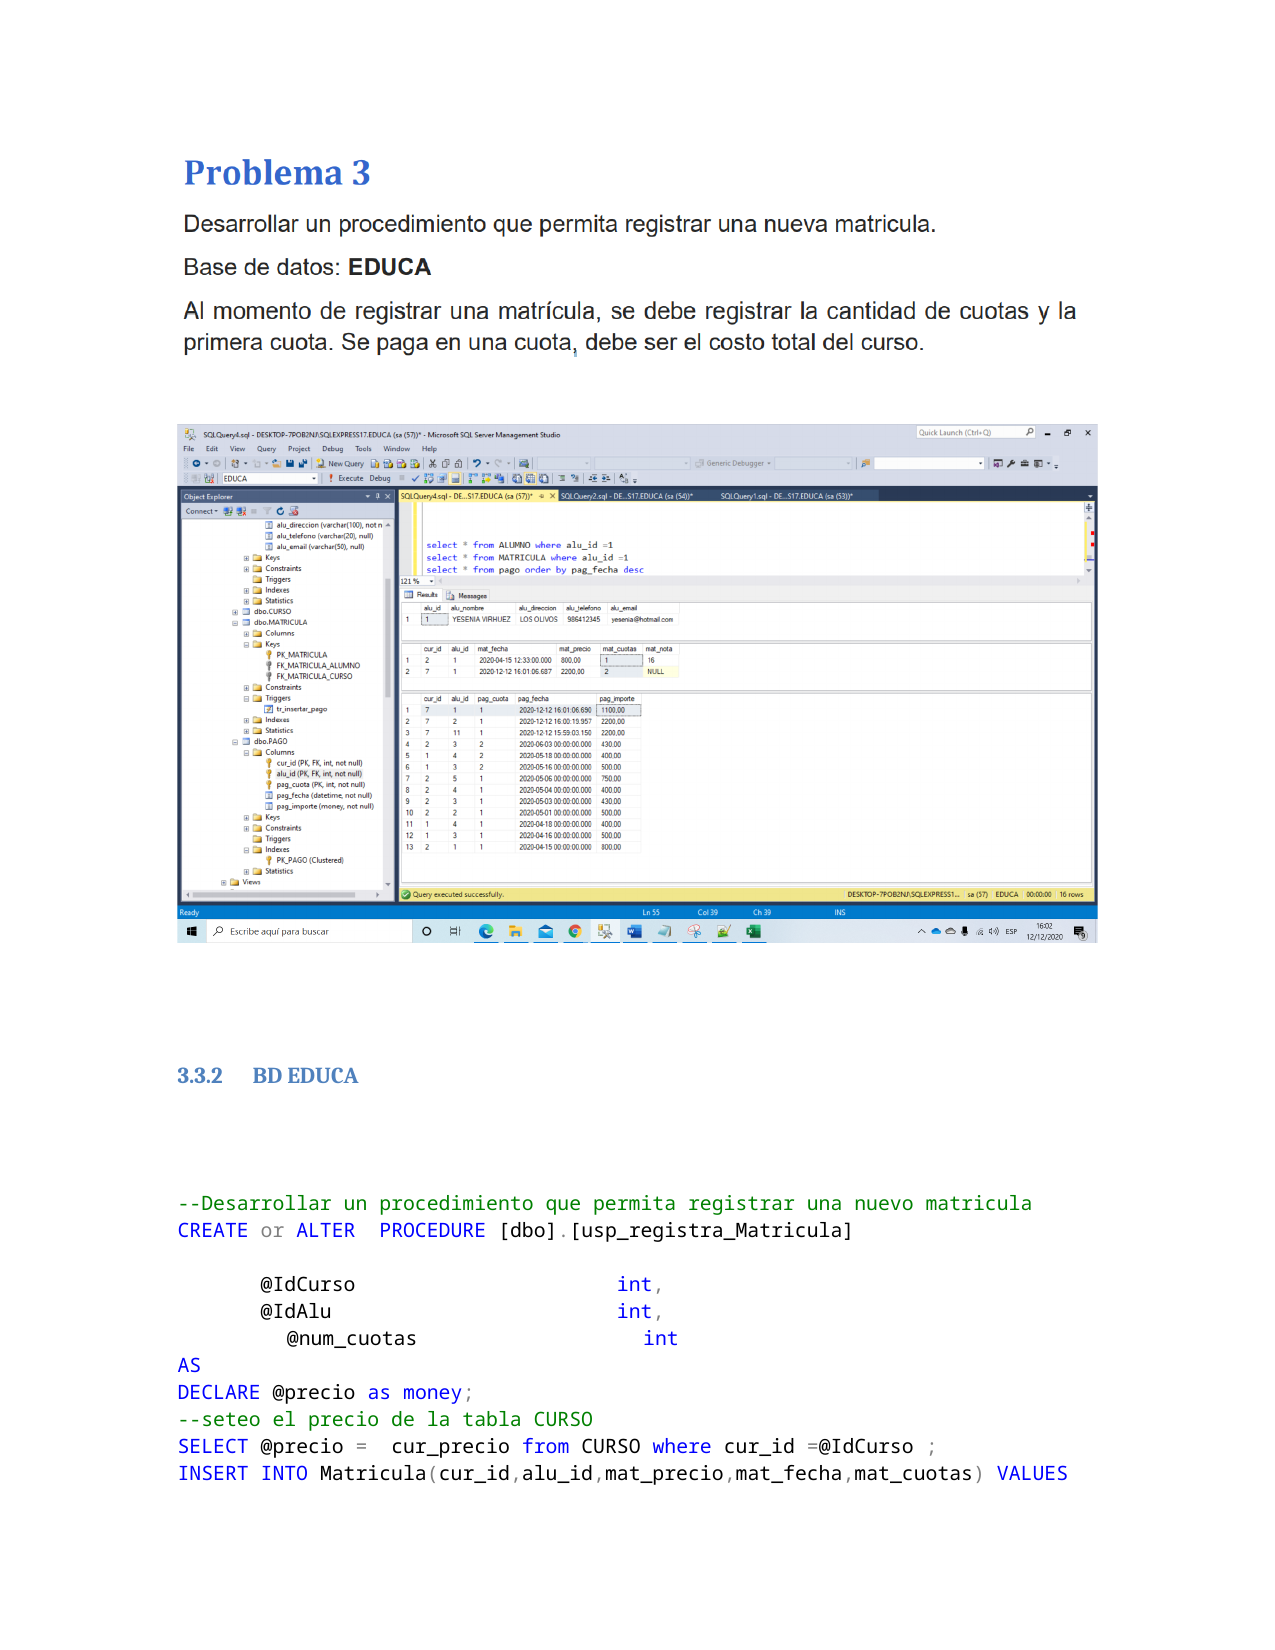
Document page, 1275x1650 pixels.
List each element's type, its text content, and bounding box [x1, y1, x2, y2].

text DECLARE @precio as money; [177, 1378, 1098, 1405]
picture [177, 147, 1098, 378]
text INSERT INTO Matricula(cur_id,alu_id,mat_precio,mat_fecha,mat_cuotas) VALUES [177, 1459, 1098, 1486]
text AS [177, 1351, 1098, 1378]
subtitle BD EDUCA [177, 1063, 1098, 1089]
text CREATE or ALTER PROCEDURE [dbo].[usp_registra_Matricula] [177, 1216, 1098, 1243]
text --seteo el precio de la tabla CURSO [177, 1405, 1098, 1432]
text @num_cuotas int [177, 1324, 1098, 1351]
text @IdAlu int, [177, 1297, 1098, 1324]
text @IdCurso int, [177, 1270, 1098, 1297]
text --Desarrollar un procedimiento que permita registrar una nuevo matricula [177, 1189, 1098, 1216]
picture [177, 424, 1098, 943]
text SELECT @precio = cur_precio from CURSO where cur_id =@IdCurso ; [177, 1432, 1098, 1459]
